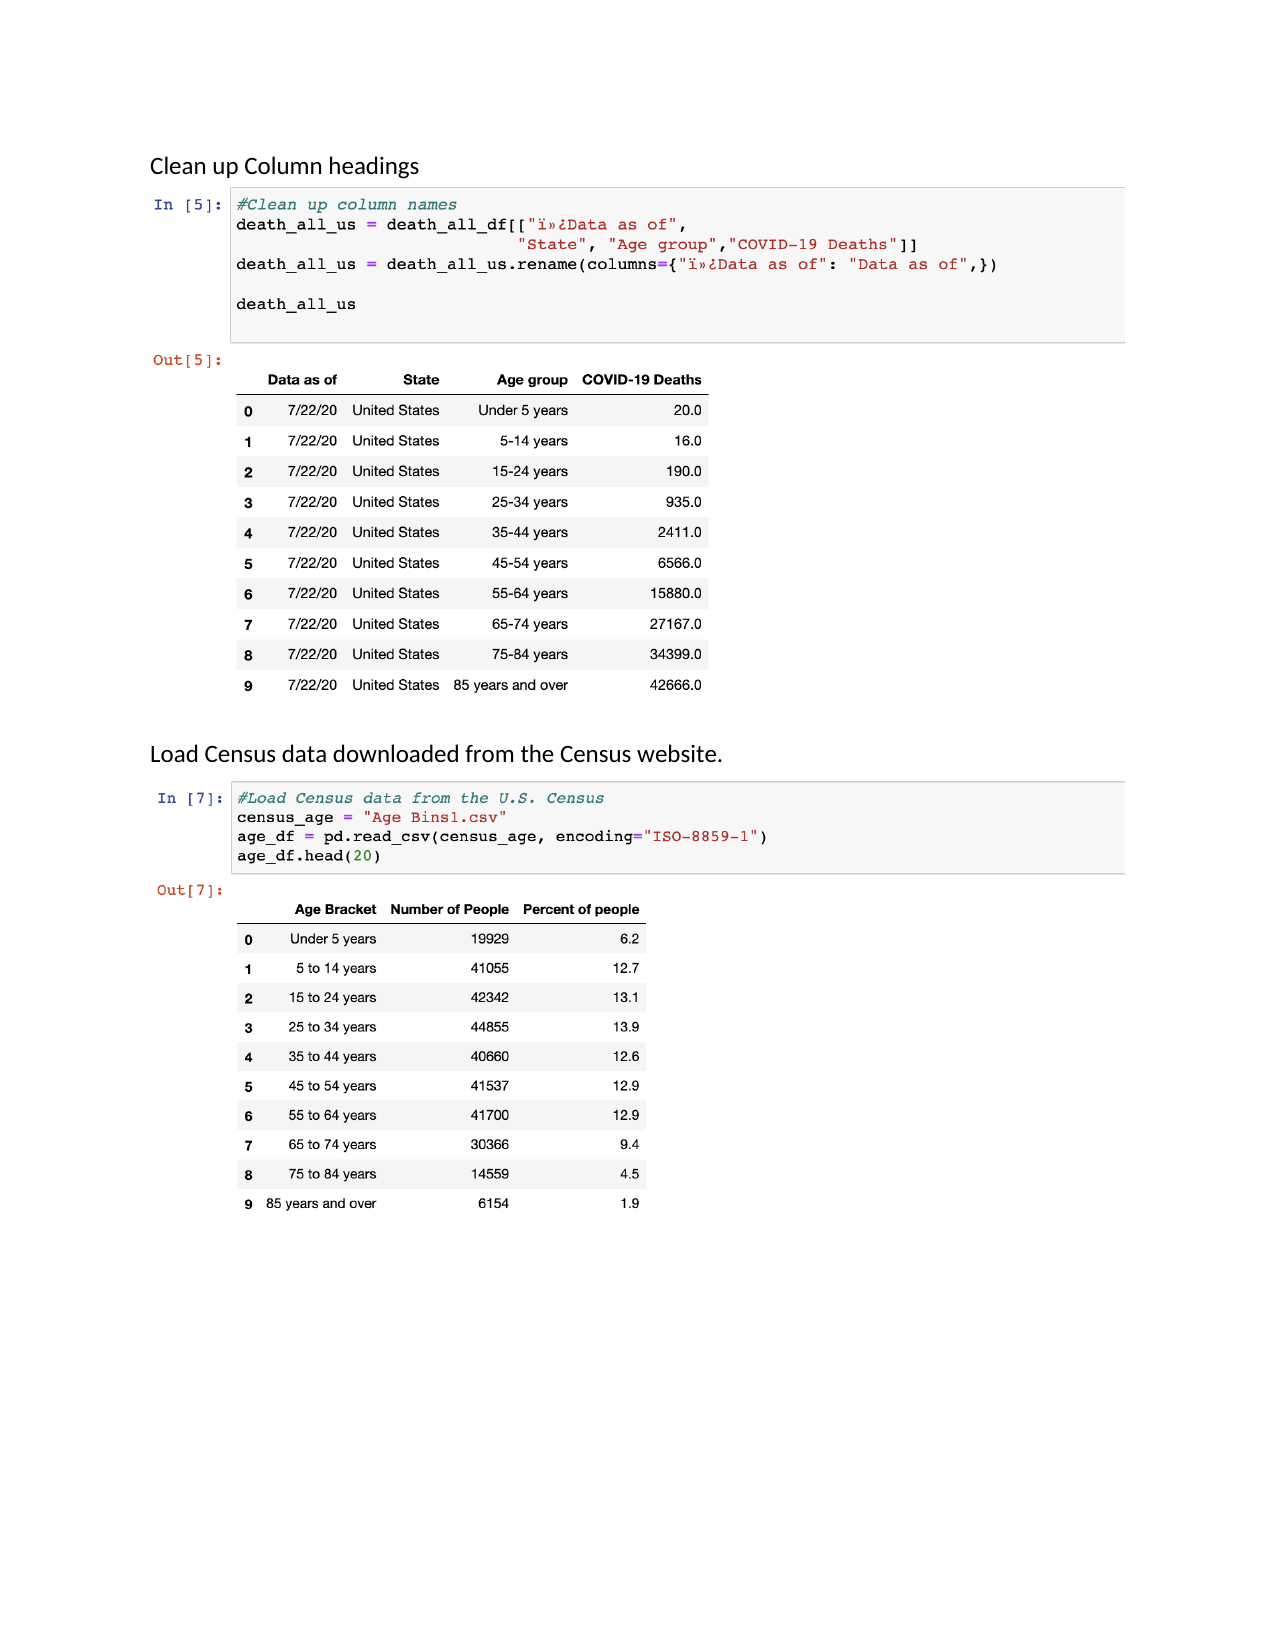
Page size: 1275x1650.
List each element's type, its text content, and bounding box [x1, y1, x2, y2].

text Clean up Column headings [150, 150, 1125, 180]
picture [150, 768, 1125, 1232]
picture [150, 180, 1125, 708]
text Load Census data downloaded from the Census website. [150, 738, 1125, 768]
